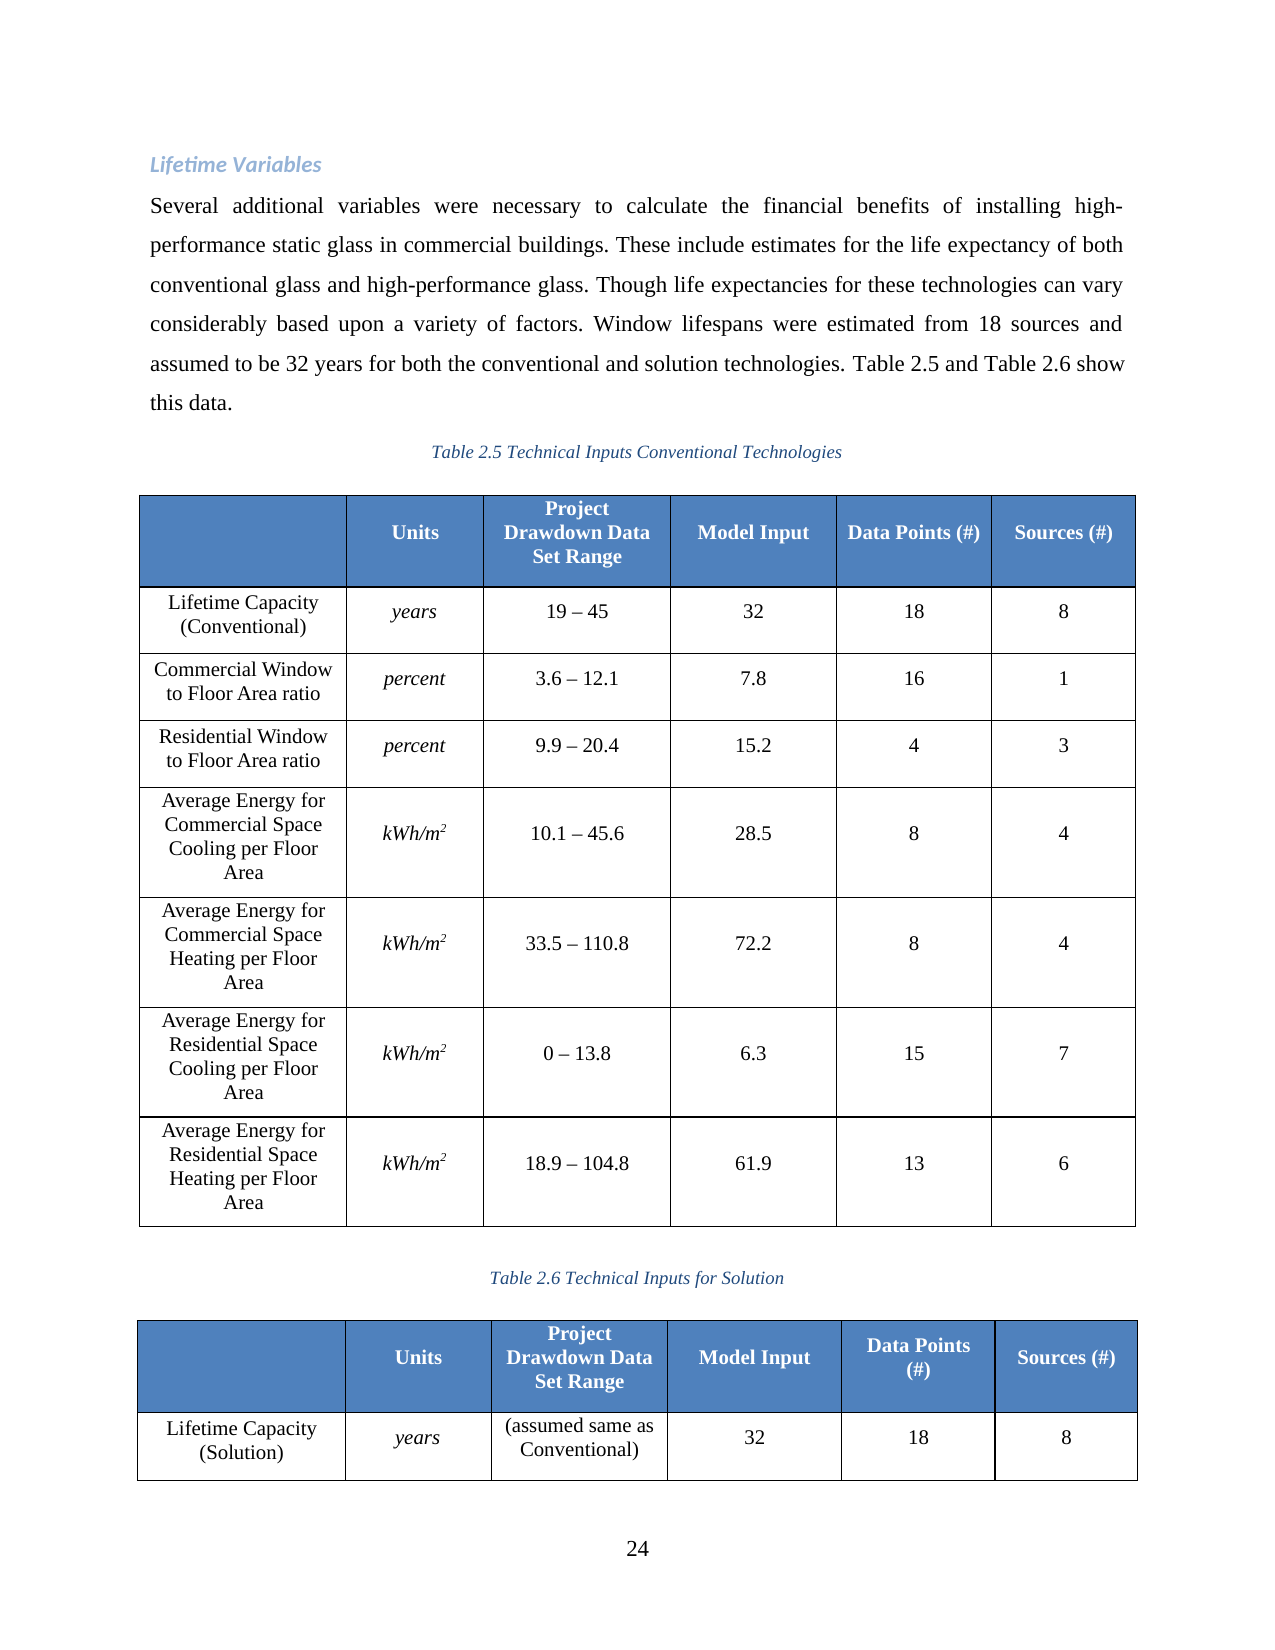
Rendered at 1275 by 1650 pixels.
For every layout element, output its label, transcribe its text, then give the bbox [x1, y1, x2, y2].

table_cell 16 [837, 654, 991, 720]
table_cell 61.9 [671, 1118, 836, 1226]
table_header Project Drawdown Data Set Range [484, 496, 670, 586]
table_cell kWh/m2 [347, 1008, 483, 1116]
table_cell Lifetime Capacity (Solution) [138, 1413, 345, 1480]
table_cell Average Energy for Commercial Space Heating per Floor Area [140, 898, 346, 1007]
table_cell 3 [992, 721, 1135, 787]
table_header Model Input [668, 1321, 841, 1412]
table_header Data Points (#) [837, 496, 991, 586]
table_header Model Input [671, 496, 836, 586]
table_cell Commercial Window to Floor Area ratio [140, 654, 346, 720]
table_cell Residential Window to Floor Area ratio [140, 721, 346, 787]
table_header Data Points (#) [842, 1321, 994, 1412]
table_cell 15.2 [671, 721, 836, 787]
table_cell percent [347, 721, 483, 787]
table_cell Average Energy for Commercial Space Cooling per Floor Area [140, 788, 346, 897]
table_cell 6 [992, 1118, 1135, 1226]
table_cell 0 – 13.8 [484, 1008, 670, 1116]
table_cell Lifetime Capacity (Conventional) [140, 588, 346, 653]
table_cell 4 [837, 721, 991, 787]
table_cell 3.6 – 12.1 [484, 654, 670, 720]
table_cell 8 [837, 898, 991, 1007]
table_header Sources (#) [996, 1321, 1137, 1412]
table_header Project Drawdown Data Set Range [492, 1321, 667, 1412]
table_cell 1 [992, 654, 1135, 720]
table_header Sources (#) [992, 496, 1135, 586]
table_cell 18 [842, 1413, 994, 1480]
table_cell 28.5 [671, 788, 836, 897]
table_cell (assumed same as Conventional) [492, 1413, 667, 1480]
table_cell 10.1 – 45.6 [484, 788, 670, 897]
table_cell 8 [992, 588, 1135, 653]
table_cell 8 [837, 788, 991, 897]
table_cell 8 [996, 1413, 1137, 1480]
table_cell 7.8 [671, 654, 836, 720]
table_cell 72.2 [671, 898, 836, 1007]
table_cell 15 [837, 1008, 991, 1116]
table_header Units [346, 1321, 491, 1412]
table_header Units [347, 496, 483, 586]
table_cell 7 [992, 1008, 1135, 1116]
table_cell Average Energy for Residential Space Heating per Floor Area [140, 1118, 346, 1226]
table_cell Average Energy for Residential Space Cooling per Floor Area [140, 1008, 346, 1116]
table_cell years [347, 588, 483, 653]
table_cell 18.9 – 104.8 [484, 1118, 670, 1226]
table_cell kWh/m2 [347, 788, 483, 897]
table_cell 4 [992, 898, 1135, 1007]
table_cell percent [347, 654, 483, 720]
table_cell 13 [837, 1118, 991, 1226]
table_cell 9.9 – 20.4 [484, 721, 670, 787]
table_cell kWh/m2 [347, 1118, 483, 1226]
table_cell kWh/m2 [347, 898, 483, 1007]
table_header [138, 1321, 345, 1412]
table_cell 19 – 45 [484, 588, 670, 653]
table_cell 4 [992, 788, 1135, 897]
table_cell years [346, 1413, 491, 1480]
table_cell 32 [668, 1413, 841, 1480]
table_cell 33.5 – 110.8 [484, 898, 670, 1007]
table_cell 6.3 [671, 1008, 836, 1116]
table_header [140, 496, 346, 586]
table_cell 18 [837, 588, 991, 653]
subtitle Lifetime Variables [150, 150, 1125, 178]
table_cell 32 [671, 588, 836, 653]
